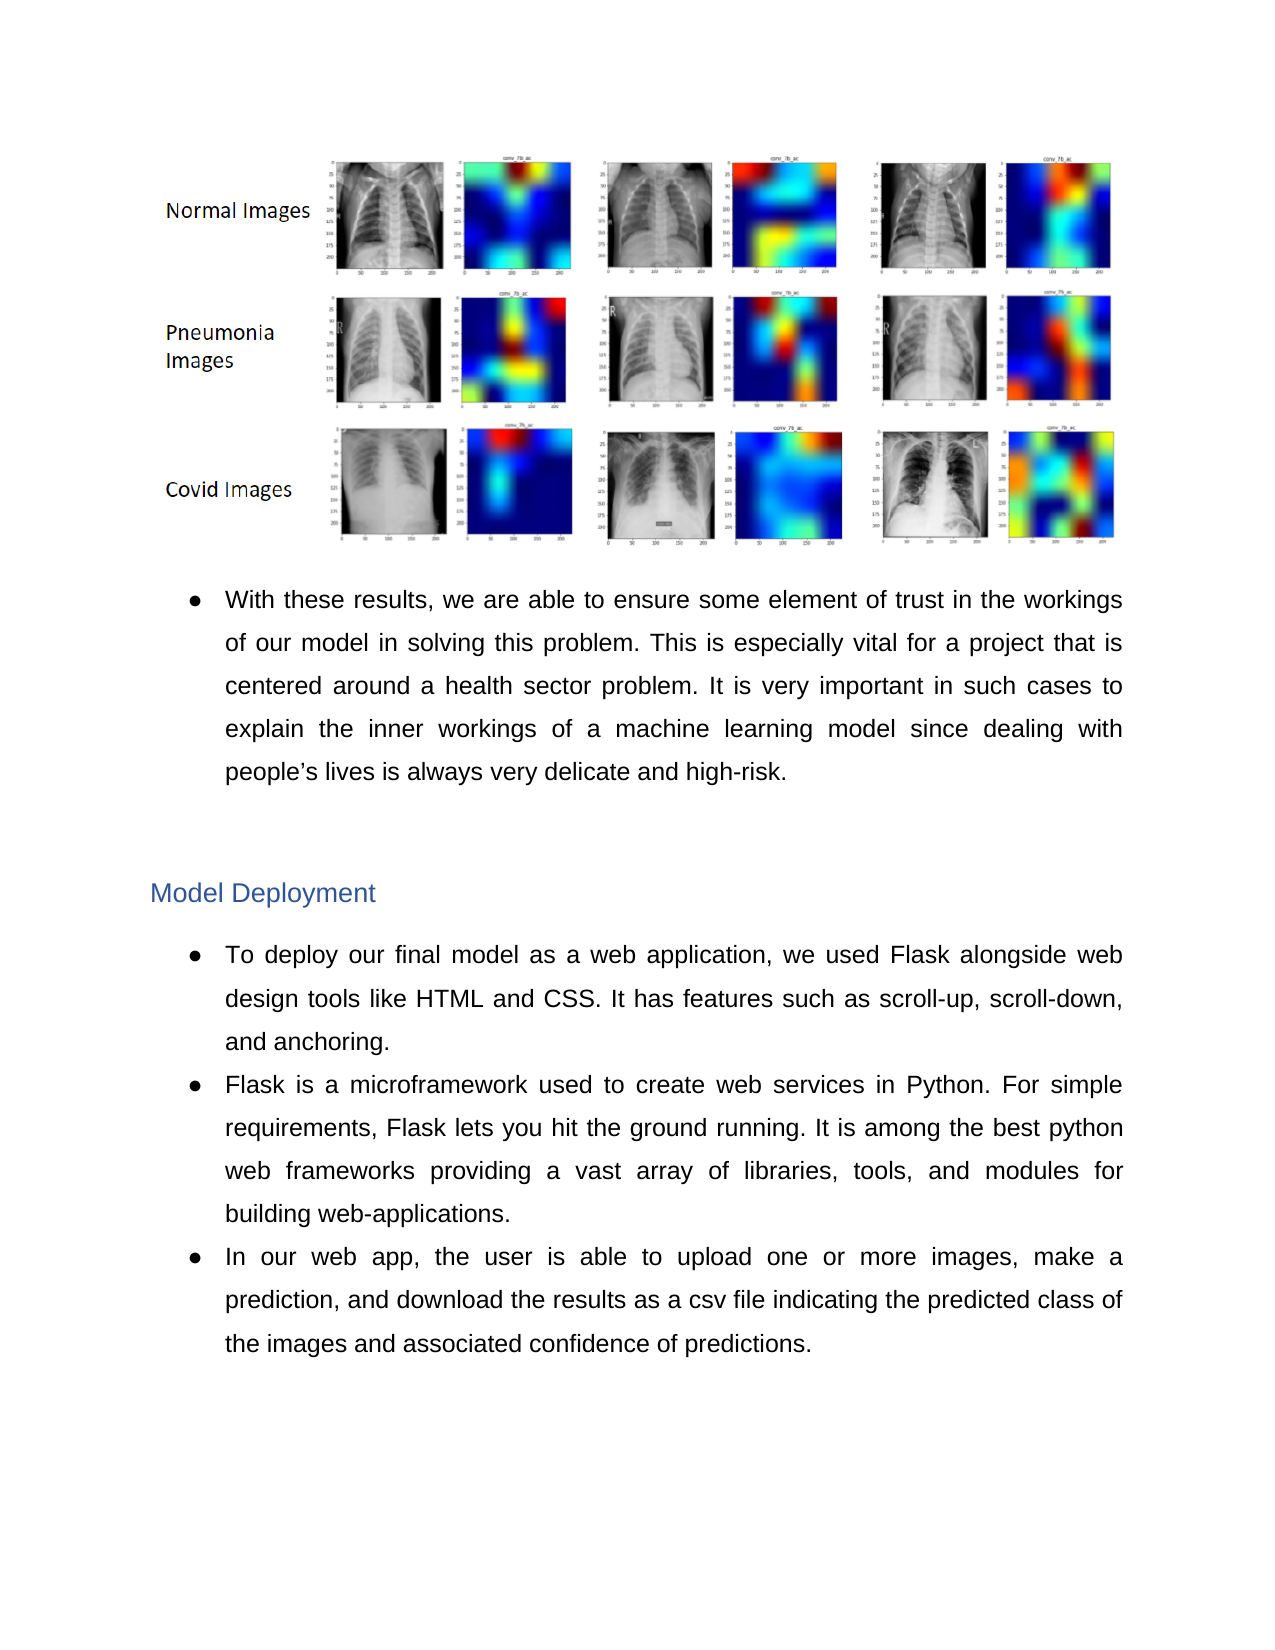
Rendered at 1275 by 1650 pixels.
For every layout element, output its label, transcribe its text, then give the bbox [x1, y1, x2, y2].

picture [150, 150, 1125, 555]
list To deploy our final model as a web application, we used Flask alongside web design tools like HTML and CSS. It has features such as scroll-up, scroll-down, and anchoring. [187, 940, 1125, 1055]
list Flask is a microframework used to create web services in Python. For simple requirements, Flask lets you hit the ground running. It is among the best python web frameworks providing a vast array of libraries, tools, and modules for building web-applications. [187, 1070, 1125, 1228]
list In our web app, the user is able to upload one or more images, make a prediction, and download the results as a csv file indicating the predicted class of the images and associated confidence of predictions. [187, 1242, 1125, 1357]
text Model Deployment [150, 877, 1125, 908]
list With these results, we are able to ensure some element of trust in the workings of our model in solving this problem. This is especially vital for a project that is centered around a health sector problem. It is very important in such cases to explain the inner workings of a machine learning model since dealing with people’s lives is always very delicate and high-risk. [187, 585, 1125, 786]
